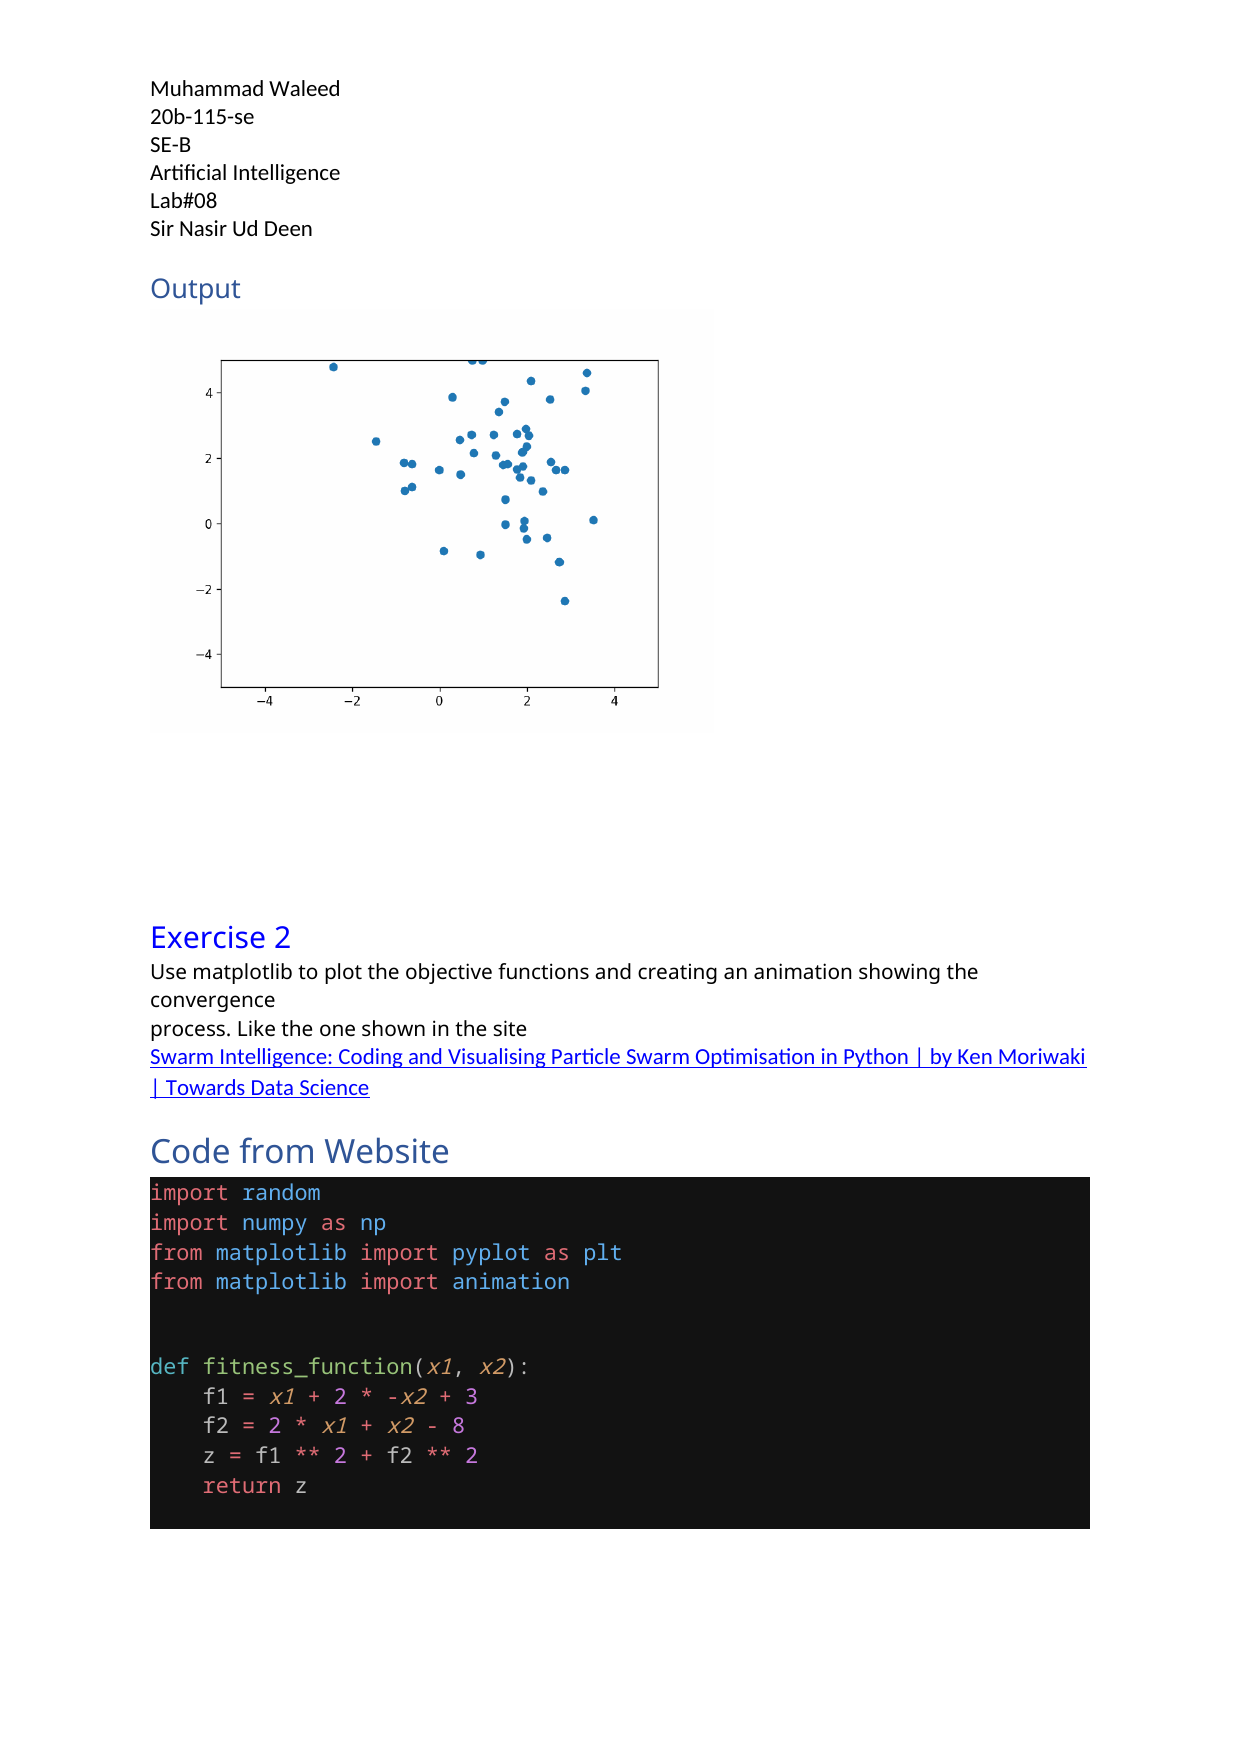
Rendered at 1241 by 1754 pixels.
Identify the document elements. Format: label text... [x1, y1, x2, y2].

text return z [150, 1470, 1090, 1500]
text import random [150, 1177, 1090, 1207]
text z = f1 ** 2 + f2 ** 2 [150, 1440, 1090, 1470]
text f1 = x1 + 2 * -x2 + 3 [150, 1381, 1090, 1410]
picture [150, 309, 714, 733]
text Use matplotlib to plot the objective functions and creating an animation showing the convergence [150, 957, 1090, 1014]
text process. Like the one shown in the site [150, 1014, 1090, 1042]
text Swarm Intelligence: Coding and Visualising Particle Swarm Optimisation in Python | by Ken Moriwaki | Towards Data Science [150, 1042, 1090, 1101]
text def fitness_function(x1, x2): [150, 1351, 1090, 1381]
subtitle Code from Website [150, 1128, 1090, 1173]
subtitle Output [150, 270, 1090, 307]
text from matplotlib import animation [150, 1266, 1090, 1296]
text from matplotlib import pyplot as plt [150, 1236, 1090, 1266]
text import numpy as np [150, 1207, 1090, 1236]
text f2 = 2 * x1 + x2 - 8 [150, 1410, 1090, 1440]
text Exercise 2 [150, 916, 1090, 957]
